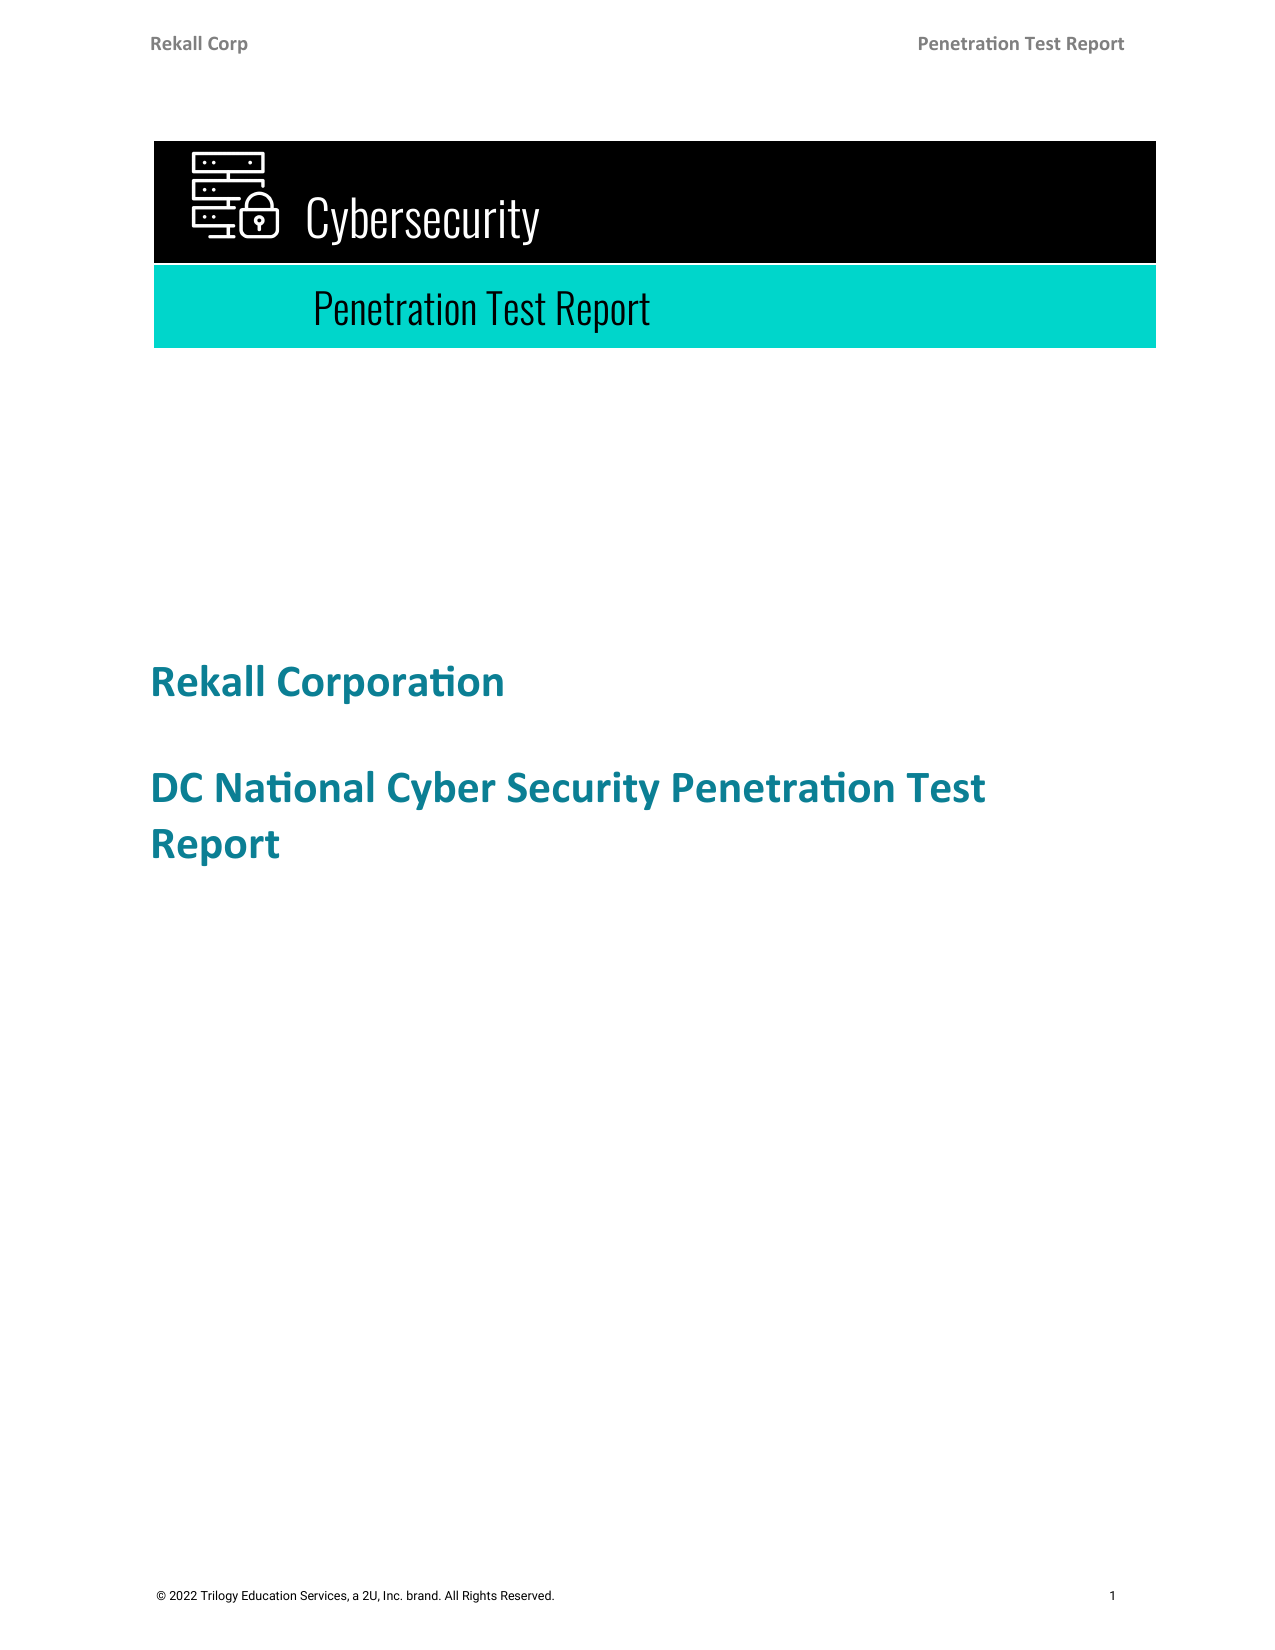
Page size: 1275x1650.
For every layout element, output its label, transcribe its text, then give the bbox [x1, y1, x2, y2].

table_cell Penetration Test Report [154, 265, 1156, 348]
table_header Cybersecurity [154, 141, 1156, 263]
picture [191, 151, 280, 239]
title Rekall Corporation [150, 652, 1125, 708]
title DC National Cyber Security Penetration Test Report [150, 758, 1125, 870]
